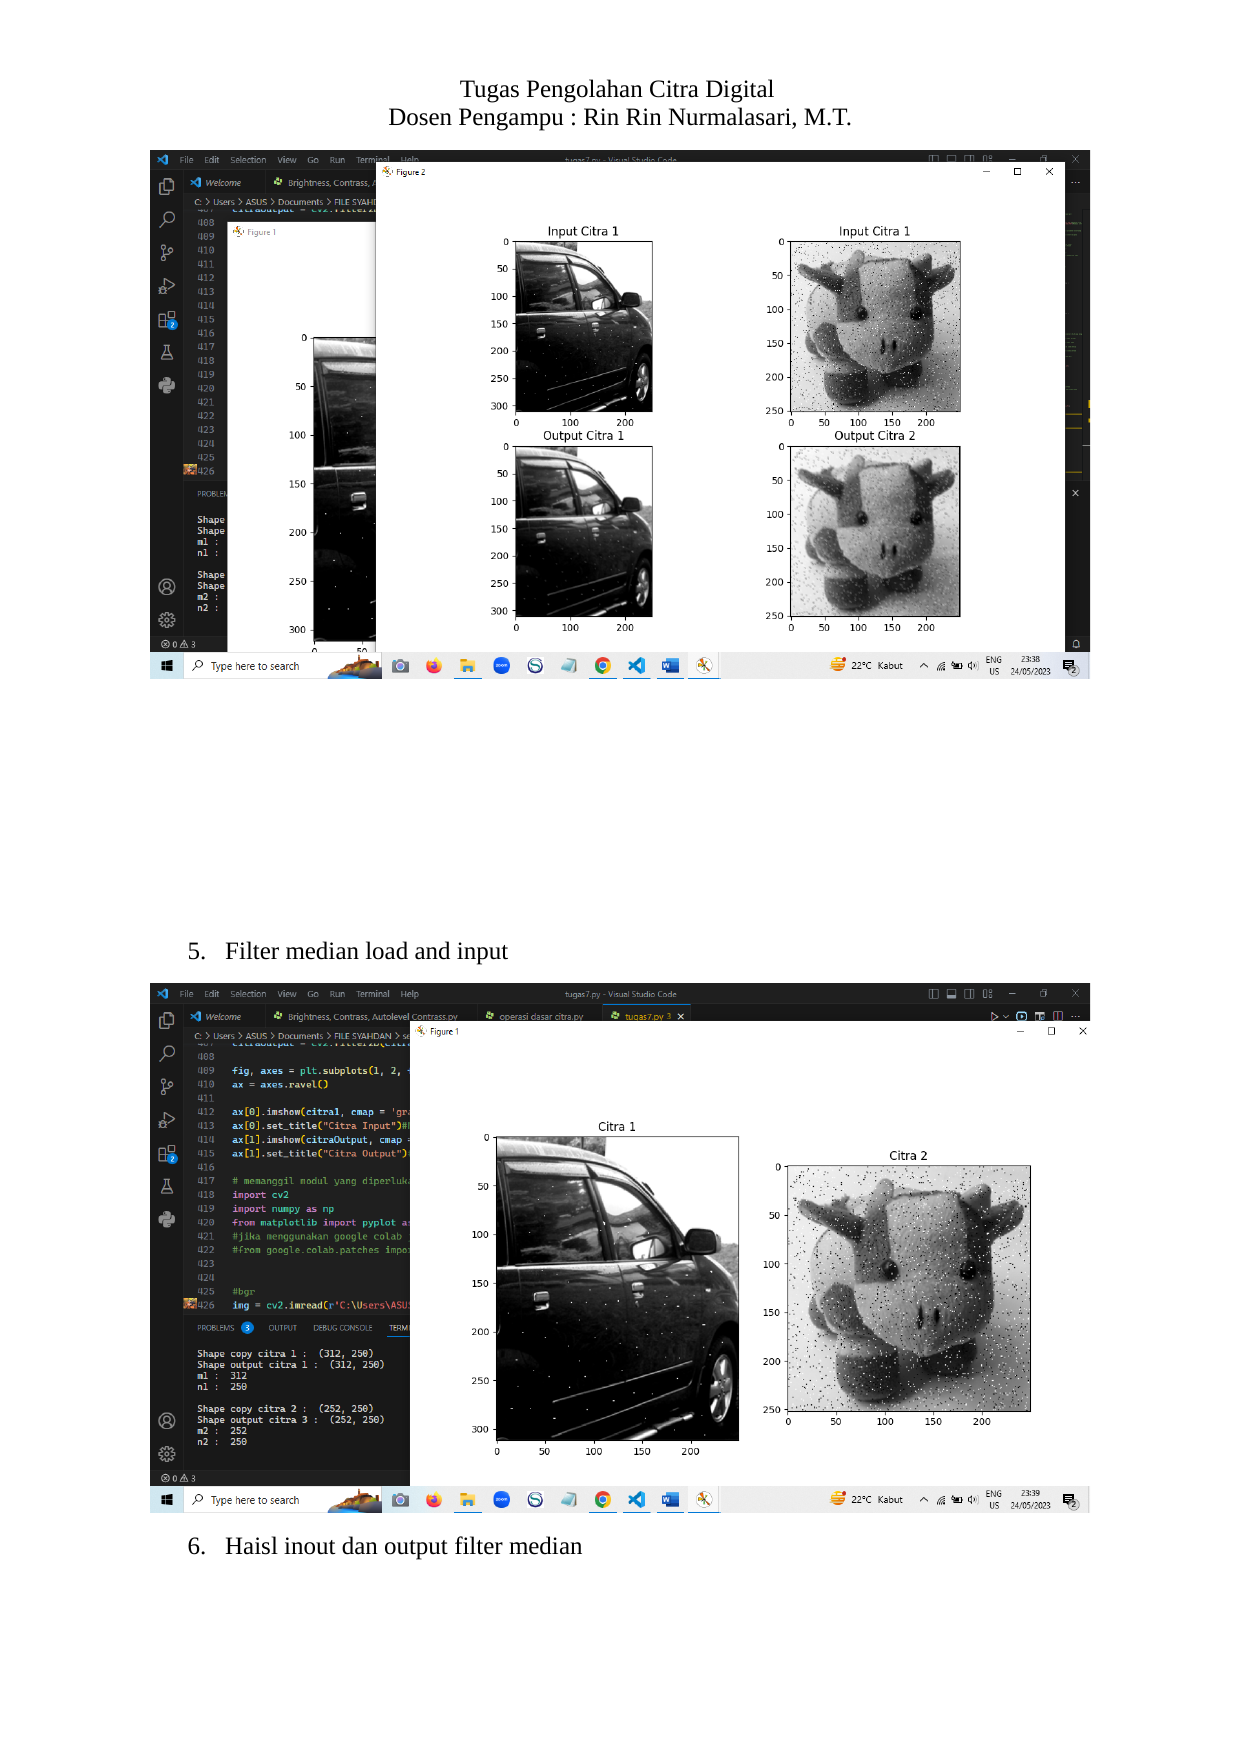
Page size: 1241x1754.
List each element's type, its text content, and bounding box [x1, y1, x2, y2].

list Filter median load and input [187, 936, 1090, 965]
picture [150, 150, 1091, 679]
list Haisl inout dan output filter median [187, 1531, 1090, 1560]
picture [150, 983, 1091, 1513]
